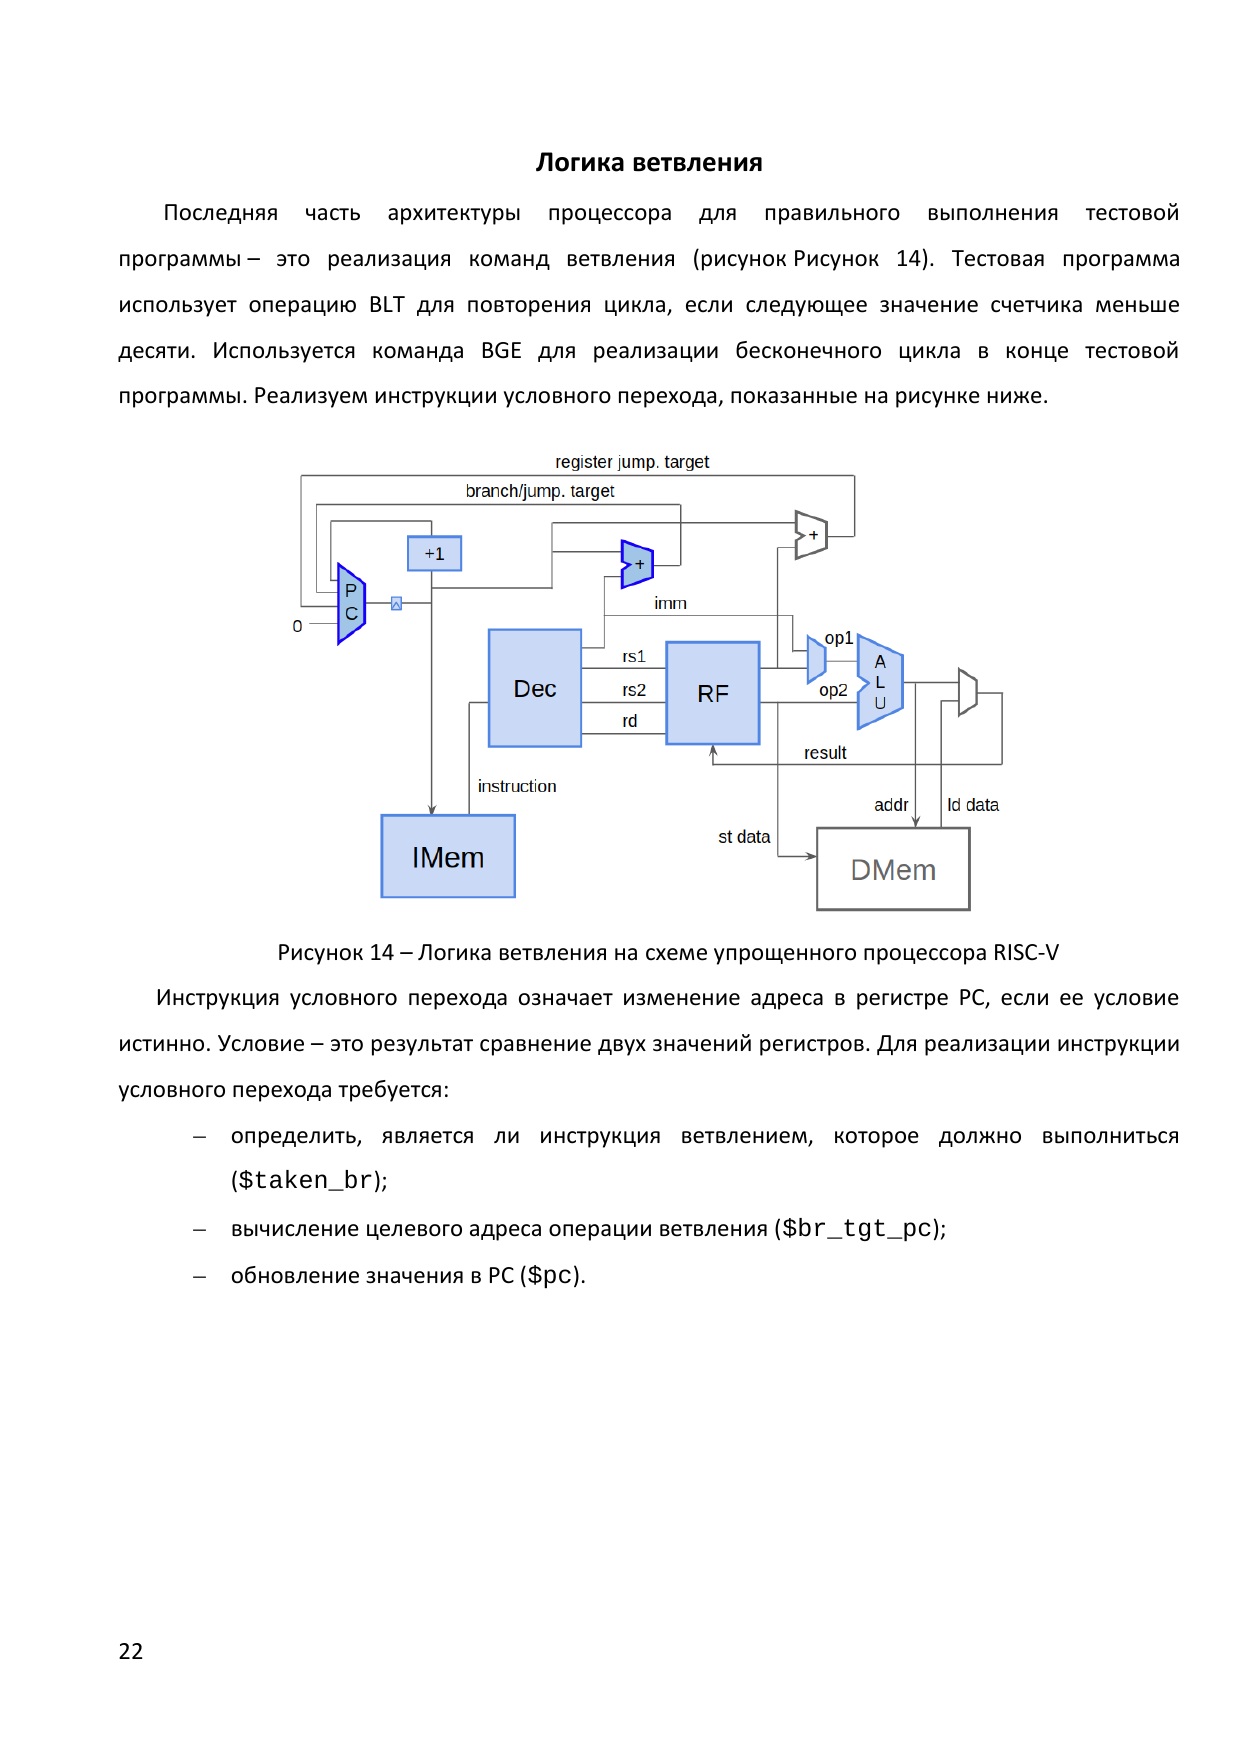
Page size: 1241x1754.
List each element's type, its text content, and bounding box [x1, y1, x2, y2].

list определить, является ли инструкция ветвлением, которое должно выполниться ($taken_br); [193, 1119, 1181, 1196]
list вычисление целевого адреса операции ветвления ($br_tgt_pc); [193, 1212, 1181, 1244]
text Рисунок 14 – Логика ветвления на схеме упрощенного процессора RISC-V [118, 936, 1181, 966]
text Последняя часть архитектуры процессора для правильного выполнения тестовой программы – это реализация команд ветвления (рисунок Рисунок 14). Тестовая программа использует операцию BLT для повторения цикла, если следующее значение счетчика меньше десяти. Используется команда BGE для реализации бесконечного цикла в конце тестовой программы. Реализуем инструкции условного перехода, показанные на рисунке ниже. [118, 197, 1181, 410]
text Инструкция условного перехода означает изменение адреса в регистре PC, если ее условие истинно. Условие – это результат сравнение двух значений регистров. Для реализации инструкции условного перехода требуется: [118, 982, 1181, 1103]
subtitle Логика ветвления [118, 143, 1181, 179]
picture [271, 425, 1028, 936]
list обновление значения в PC ($pc). [193, 1260, 1181, 1291]
